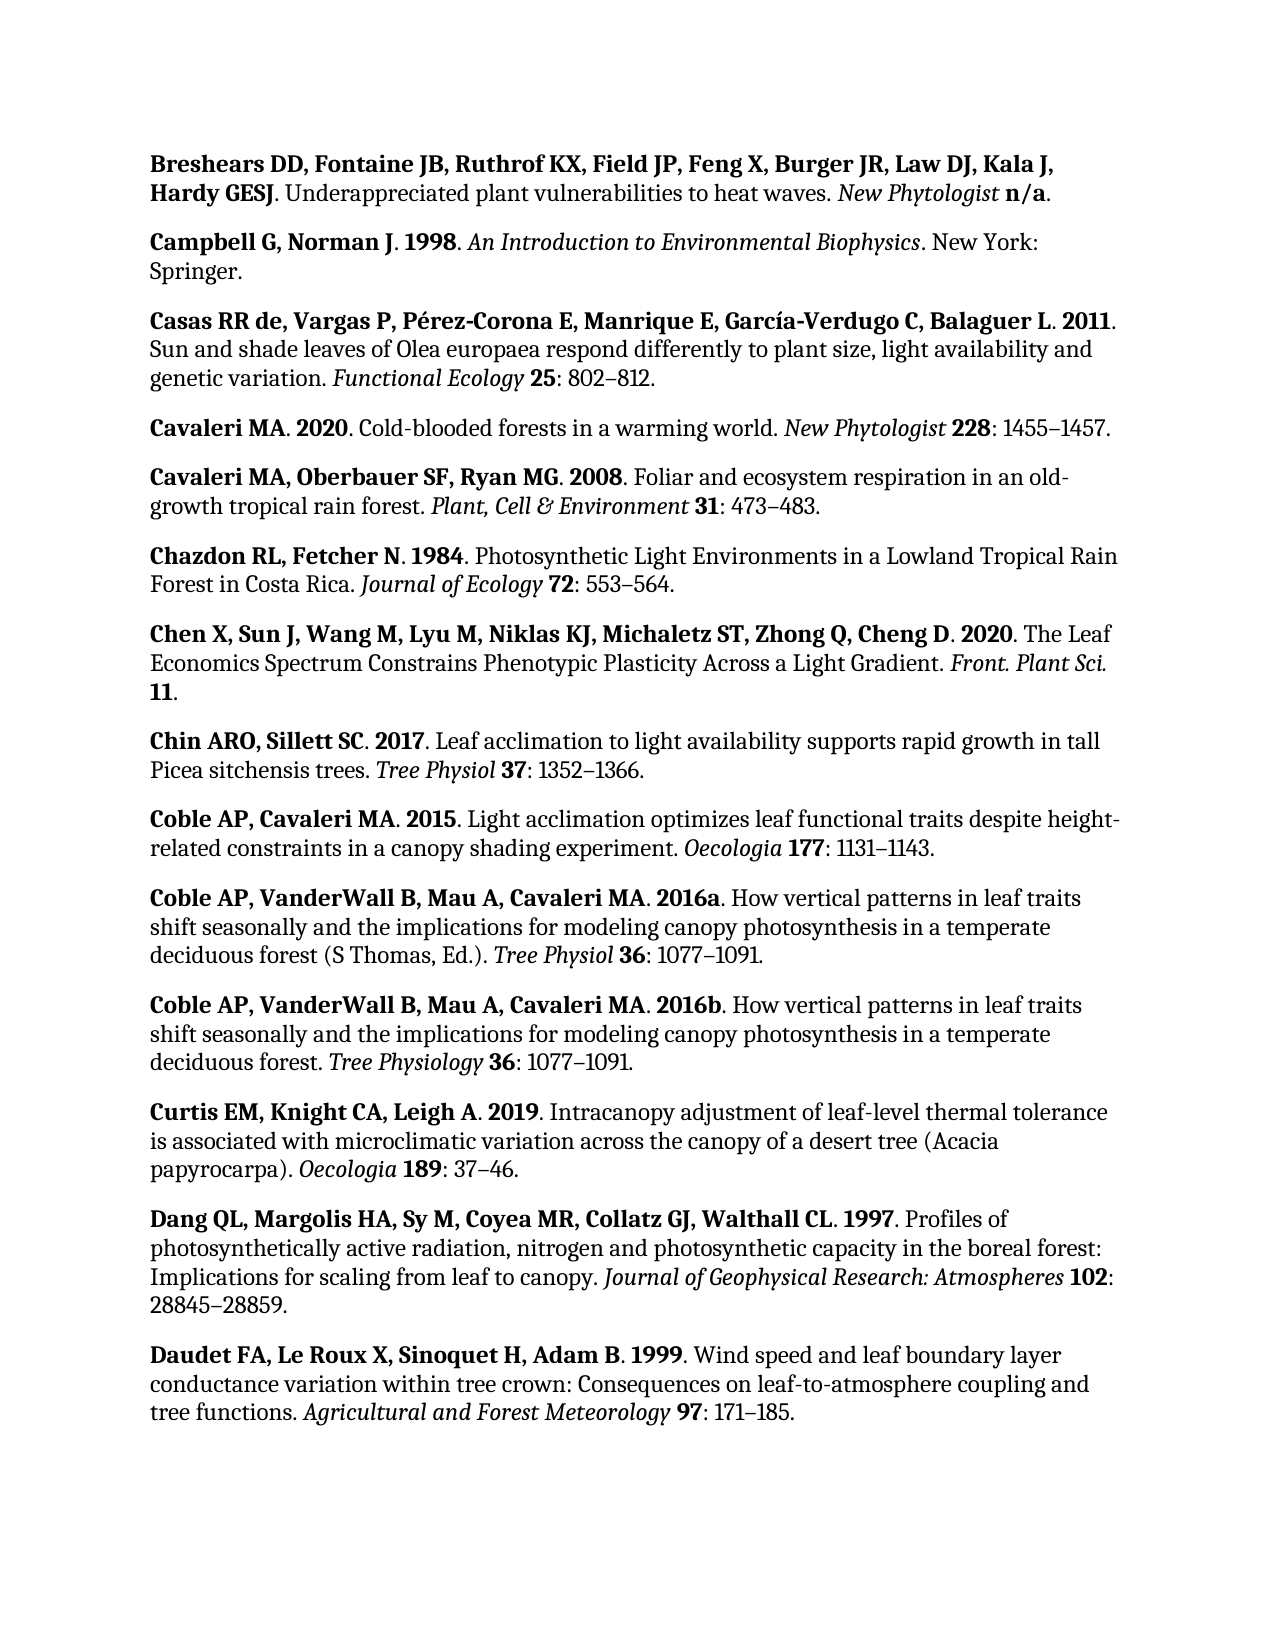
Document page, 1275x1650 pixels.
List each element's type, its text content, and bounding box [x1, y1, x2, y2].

text Coble AP, Cavaleri MA. 2015. Light acclimation optimizes leaf functional traits despite height-related constraints in a canopy shading experiment. Oecologia 177: 1131–1143. [150, 805, 1125, 863]
text Campbell G, Norman J. 1998. An Introduction to Environmental Biophysics. New York: Springer. [150, 228, 1125, 286]
text Chen X, Sun J, Wang M, Lyu M, Niklas KJ, Michaletz ST, Zhong Q, Cheng D. 2020. The Leaf Economics Spectrum Constrains Phenotypic Plasticity Across a Light Gradient. Front. Plant Sci. 11. [150, 620, 1125, 706]
text Cavaleri MA. 2020. Cold-blooded forests in a warming world. New Phytologist 228: 1455–1457. [150, 414, 1125, 442]
text Cavaleri MA, Oberbauer SF, Ryan MG. 2008. Foliar and ecosystem respiration in an old-growth tropical rain forest. Plant, Cell & Environment 31: 473–483. [150, 463, 1125, 521]
text Chin ARO, Sillett SC. 2017. Leaf acclimation to light availability supports rapid growth in tall Picea sitchensis trees. Tree Physiol 37: 1352–1366. [150, 727, 1125, 784]
text Casas RR de, Vargas P, Pérez‐Corona E, Manrique E, García‐Verdugo C, Balaguer L. 2011. Sun and shade leaves of Olea europaea respond differently to plant size, light availability and genetic variation. Functional Ecology 25: 802–812. [150, 307, 1125, 393]
text Coble AP, VanderWall B, Mau A, Cavaleri MA. 2016a. How vertical patterns in leaf traits shift seasonally and the implications for modeling canopy photosynthesis in a temperate deciduous forest (S Thomas, Ed.). Tree Physiol 36: 1077–1091. [150, 884, 1125, 970]
text Coble AP, VanderWall B, Mau A, Cavaleri MA. 2016b. How vertical patterns in leaf traits shift seasonally and the implications for modeling canopy photosynthesis in a temperate deciduous forest. Tree Physiology 36: 1077–1091. [150, 991, 1125, 1077]
text Dang QL, Margolis HA, Sy M, Coyea MR, Collatz GJ, Walthall CL. 1997. Profiles of photosynthetically active radiation, nitrogen and photosynthetic capacity in the boreal forest: Implications for scaling from leaf to canopy. Journal of Geophysical Research: Atmospheres 102: 28845–28859. [150, 1205, 1125, 1320]
text Chazdon RL, Fetcher N. 1984. Photosynthetic Light Environments in a Lowland Tropical Rain Forest in Costa Rica. Journal of Ecology 72: 553–564. [150, 542, 1125, 599]
text Curtis EM, Knight CA, Leigh A. 2019. Intracanopy adjustment of leaf-level thermal tolerance is associated with microclimatic variation across the canopy of a desert tree (Acacia papyrocarpa). Oecologia 189: 37–46. [150, 1098, 1125, 1184]
text Daudet FA, Le Roux X, Sinoquet H, Adam B. 1999. Wind speed and leaf boundary layer conductance variation within tree crown: Consequences on leaf-to-atmosphere coupling and tree functions. Agricultural and Forest Meteorology 97: 171–185. [150, 1341, 1125, 1427]
text Breshears DD, Fontaine JB, Ruthrof KX, Field JP, Feng X, Burger JR, Law DJ, Kala J, Hardy GESJ. Underappreciated plant vulnerabilities to heat waves. New Phytologist n/a. [150, 150, 1125, 207]
